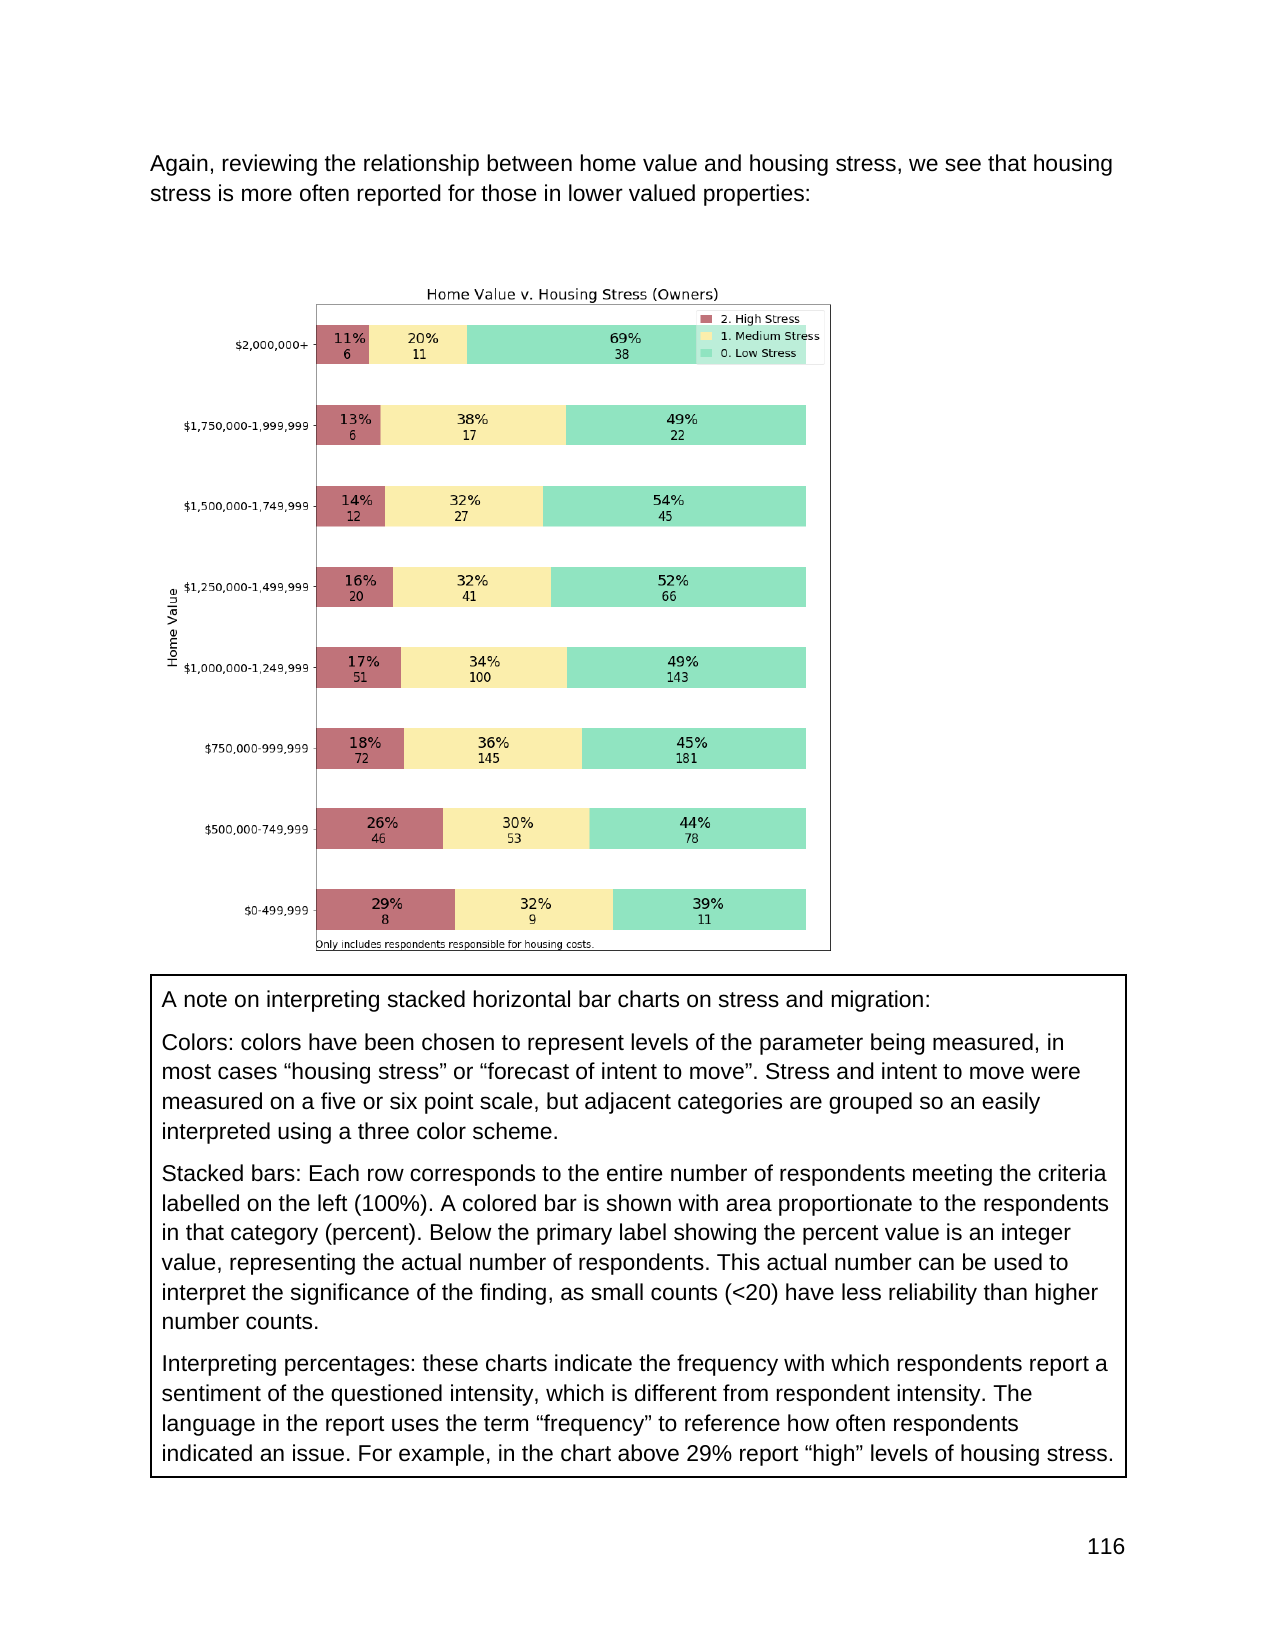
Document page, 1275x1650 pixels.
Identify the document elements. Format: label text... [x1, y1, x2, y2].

text Again, reviewing the relationship between home value and housing stress, we see that housing stress is more often reported for those in lower valued properties: [150, 150, 1125, 207]
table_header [152, 976, 1125, 1476]
picture [150, 270, 850, 970]
